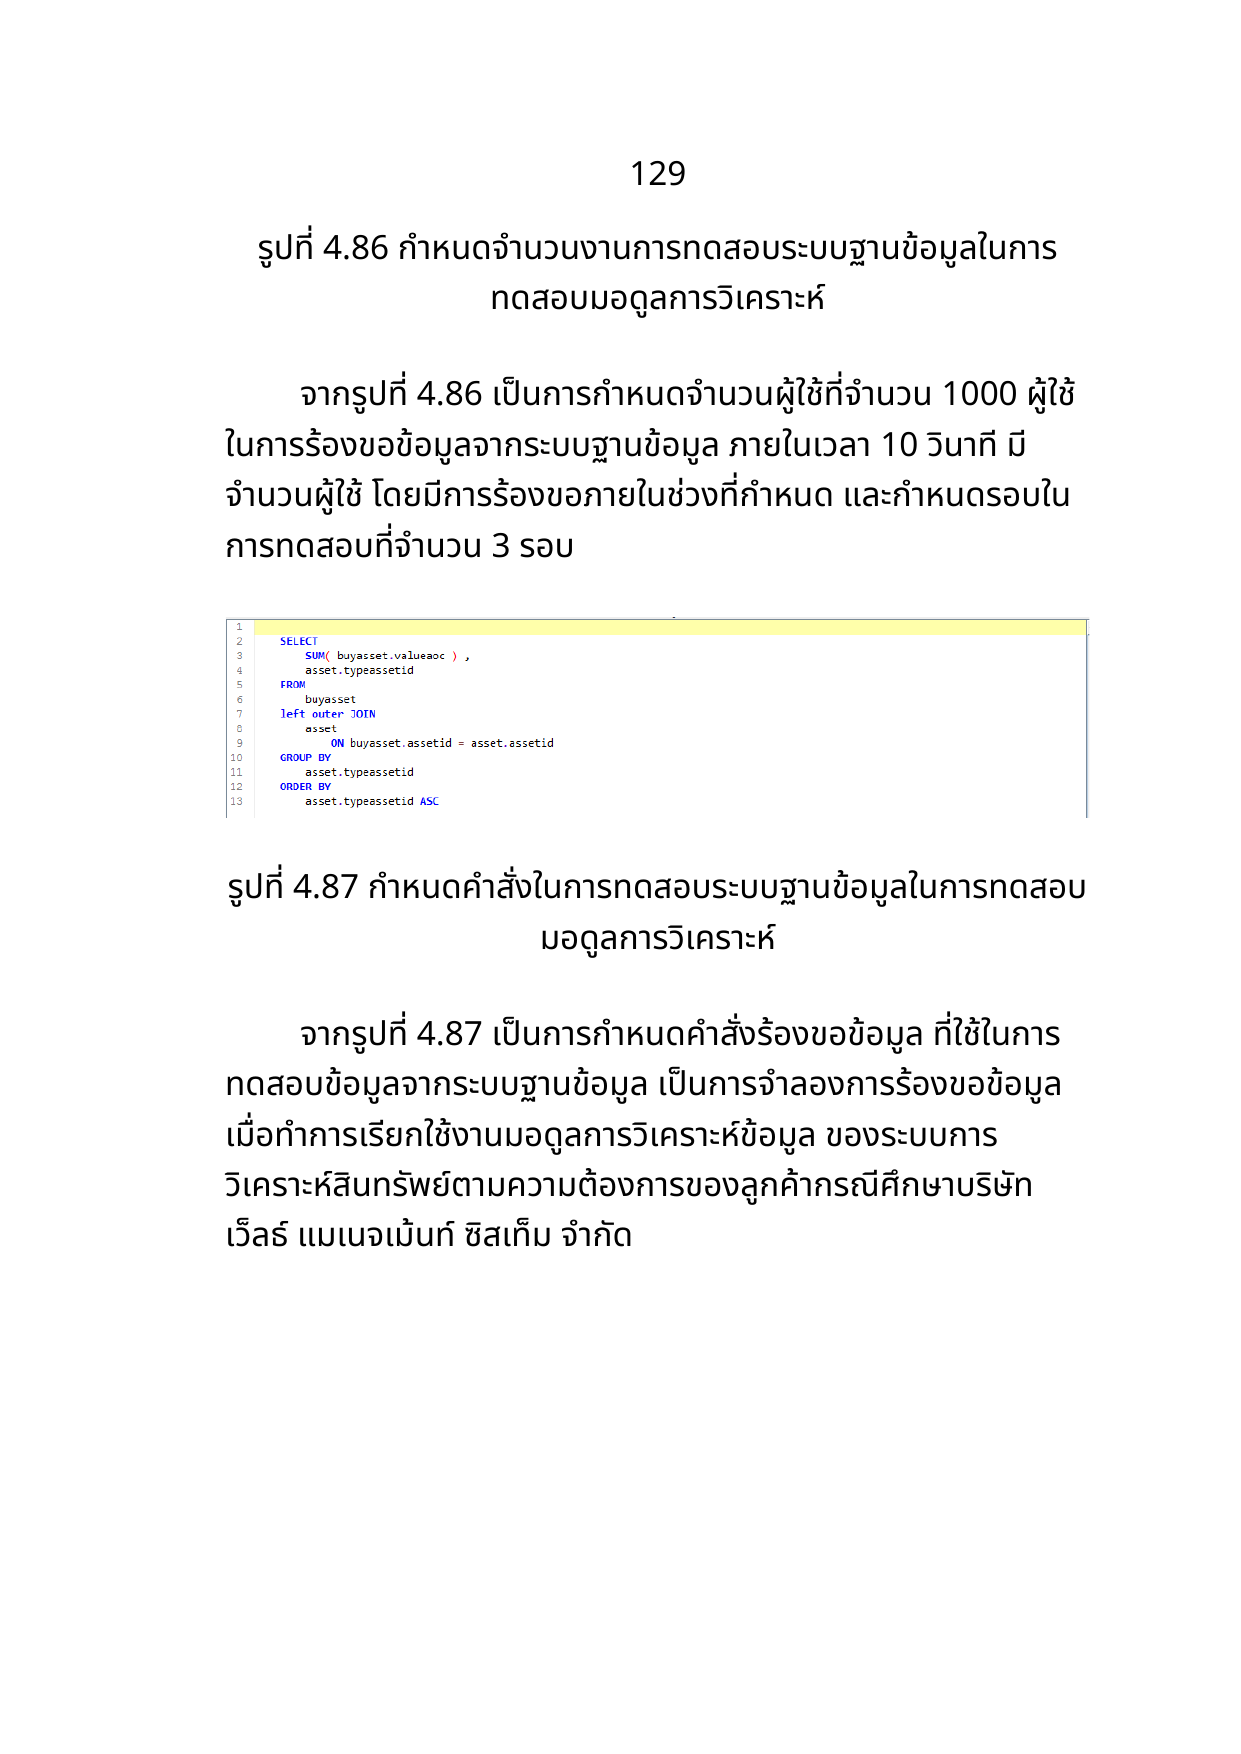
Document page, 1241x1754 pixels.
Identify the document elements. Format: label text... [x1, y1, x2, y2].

picture [225, 617, 1090, 818]
text จากรูปที่ 4.87 เป็นการกำหนดคำสั่งร้องขอข้อมูล ที่ใช้ในการทดสอบข้อมูลจากระบบฐานข้อมูล เป็นการจำลองการร้องขอข้อมูลเมื่อทำการเรียกใช้งานมอดูลการวิเคราะห์ข้อมูล ของระบบการวิเคราะห์สินทรัพย์ตามความต้องการของลูกค้ากรณีศึกษาบริษัท เว็ลธ์ แมเนจเม้นท์ ซิสเท็ม จำกัด [225, 1009, 1090, 1262]
text รูปที่ 4.86 กำหนดจำนวนงานการทดสอบระบบฐานข้อมูลในการทดสอบมอดูลการวิเคราะห์ [225, 223, 1090, 324]
text รูปที่ 4.87 กำหนดคำสั่งในการทดสอบระบบฐานข้อมูลในการทดสอบมอดูลการวิเคราะห์ [225, 863, 1090, 964]
text จากรูปที่ 4.86 เป็นการกำหนดจำนวนผู้ใช้ที่จำนวน 1000 ผู้ใช้ ในการร้องขอข้อมูลจากระบบฐานข้อมูล ภายในเวลา 10 วินาที มีจำนวนผู้ใช้ โดยมีการร้องขอภายในช่วงที่กำหนด และกำหนดรอบในการทดสอบที่จำนวน 3 รอบ [225, 370, 1090, 572]
